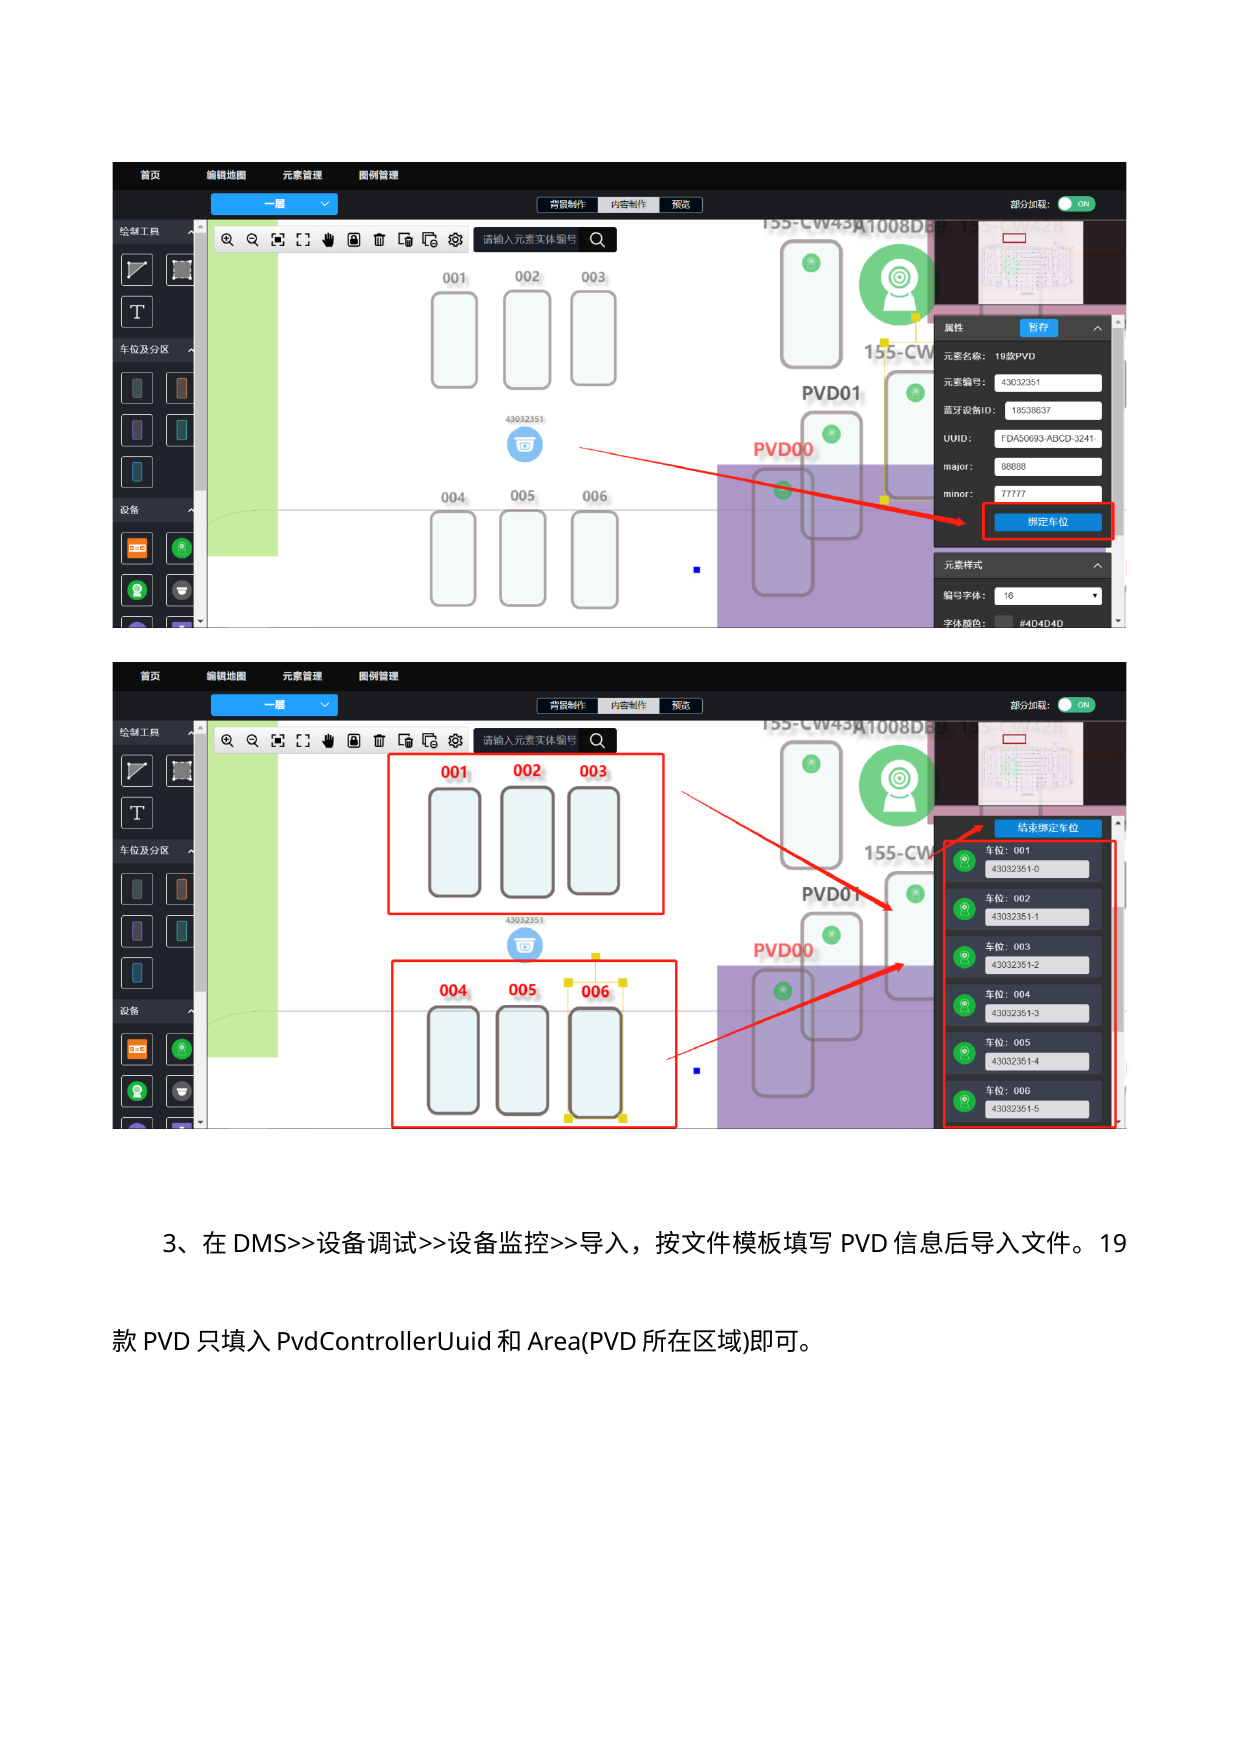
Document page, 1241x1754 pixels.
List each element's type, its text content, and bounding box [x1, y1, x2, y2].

list 在DMS>>设备调试>>设备监控>>导入，按文件模板填写PVD信息后导入文件。19款PVD只填入PvdControllerUuid和Area(PVD所在区域)即可。 [112, 1209, 1128, 1372]
picture [112, 162, 1127, 628]
picture [112, 662, 1127, 1129]
